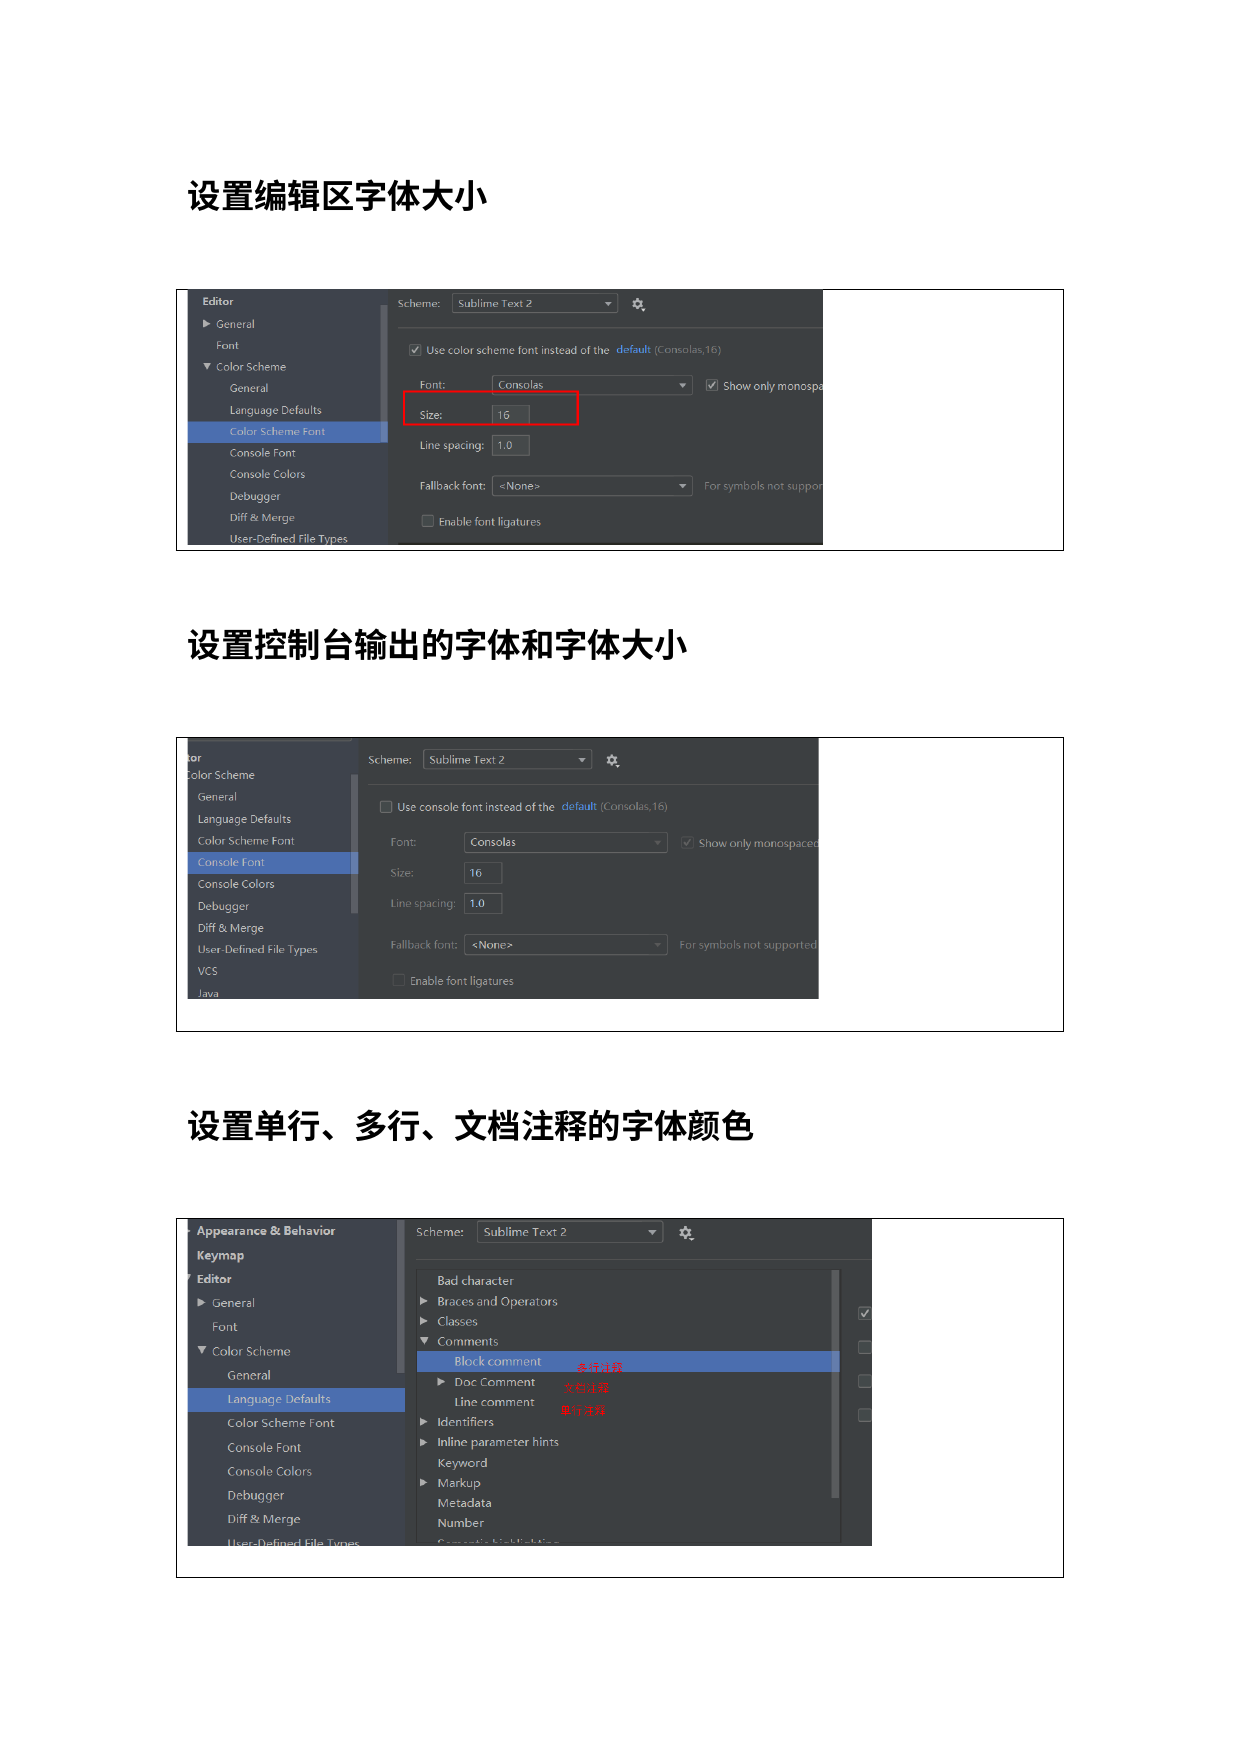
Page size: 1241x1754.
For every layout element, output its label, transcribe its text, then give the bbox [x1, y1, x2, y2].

table_header [177, 290, 1063, 550]
subtitle 设置编辑区字体大小 [187, 162, 1053, 227]
subtitle 设置单行、多行、文档注释的字体颜色 [187, 1091, 1053, 1156]
table_header [177, 738, 1063, 1031]
table_header [177, 1219, 1063, 1577]
subtitle 设置控制台输出的字体和字体大小 [187, 610, 1053, 675]
picture [187, 289, 823, 545]
picture [187, 1219, 872, 1546]
picture [187, 738, 819, 999]
